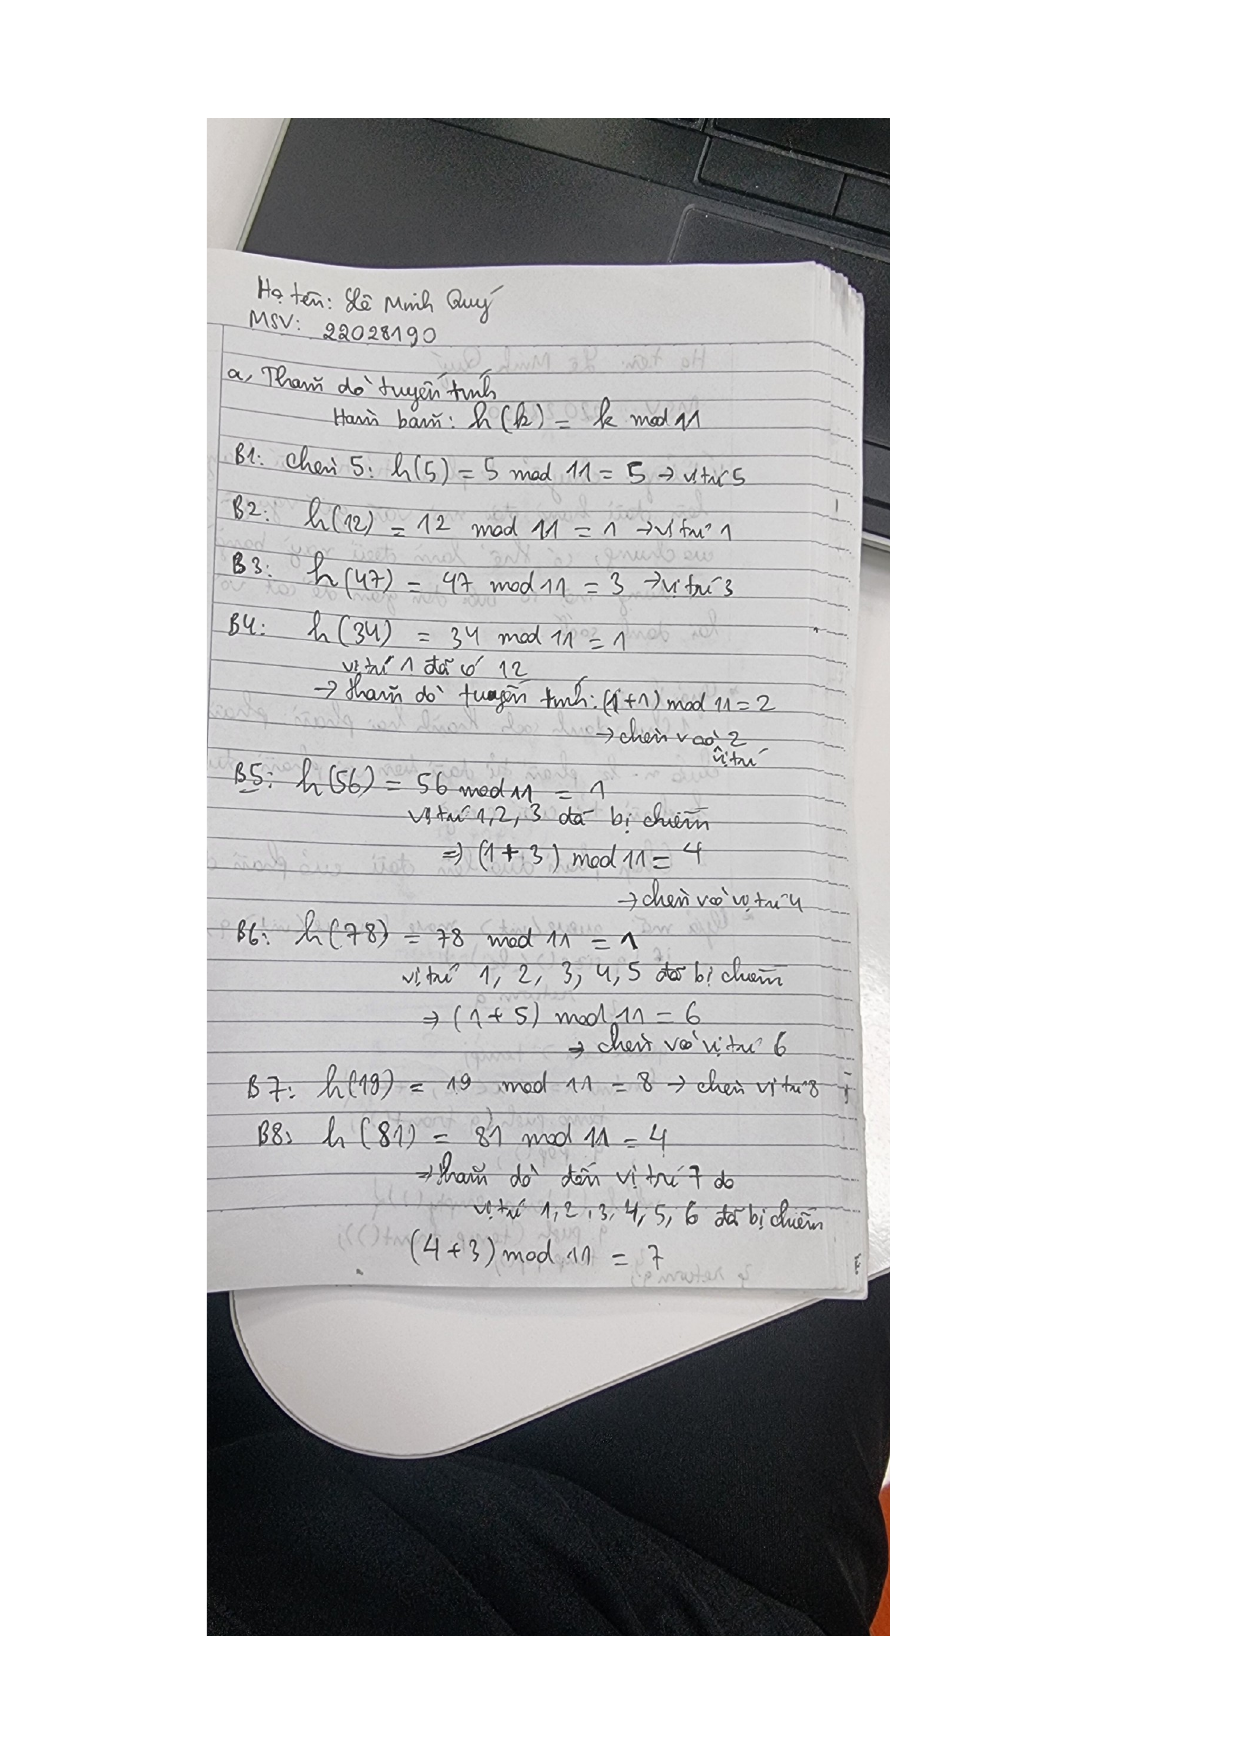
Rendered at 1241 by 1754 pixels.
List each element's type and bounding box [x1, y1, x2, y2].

picture [206, 118, 890, 1636]
